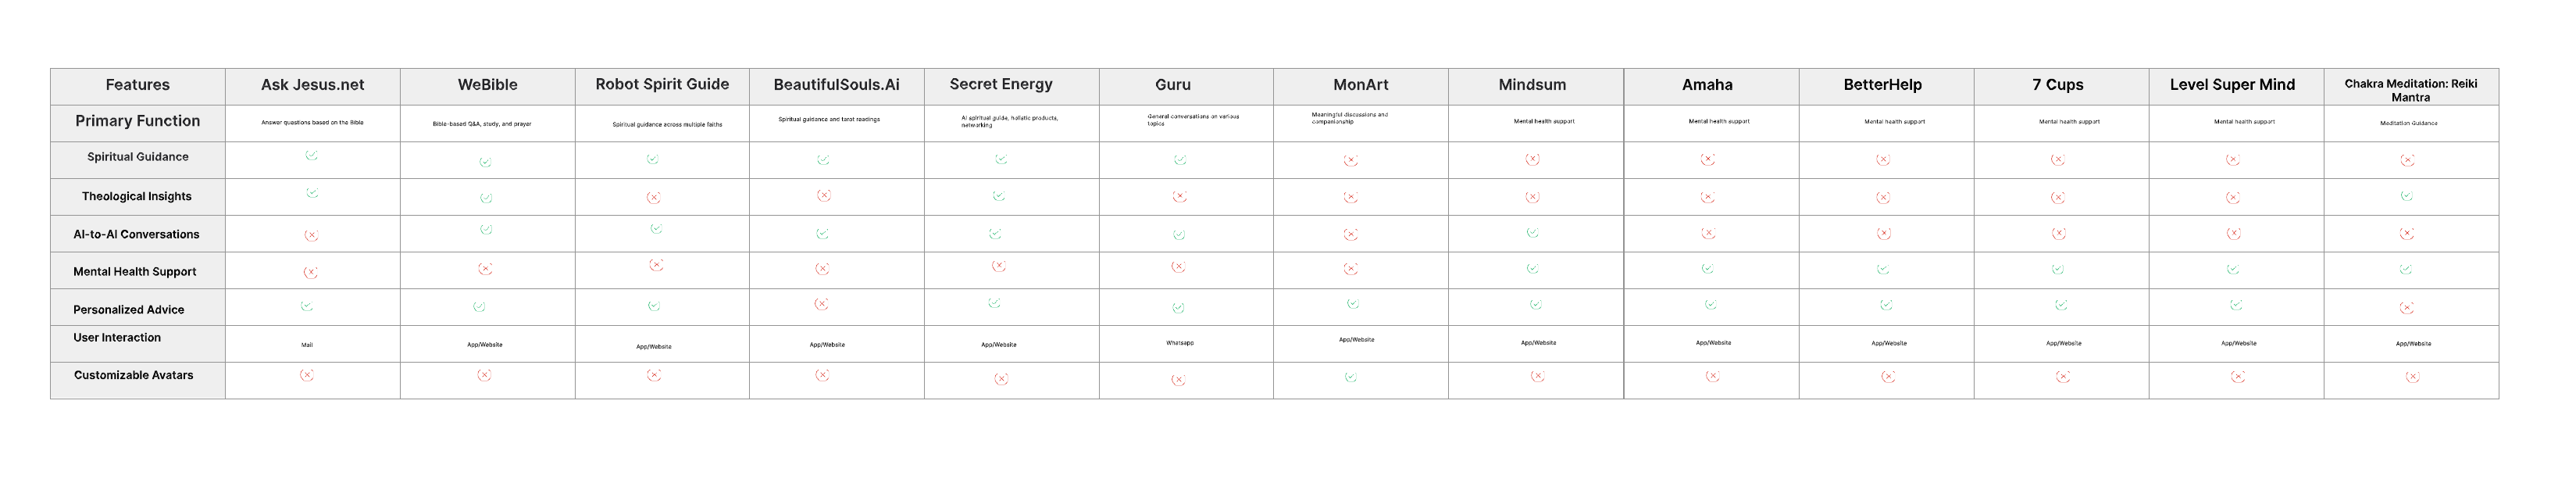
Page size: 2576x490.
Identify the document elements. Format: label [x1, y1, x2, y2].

table_cell [1975, 326, 2149, 362]
picture [1344, 192, 1358, 203]
table_cell [1274, 326, 1448, 362]
table_cell [226, 142, 400, 178]
table_cell [51, 142, 225, 178]
picture [477, 370, 491, 381]
table_cell [750, 142, 924, 178]
table_cell [1274, 216, 1448, 252]
table_cell [1975, 179, 2149, 215]
table_cell [1800, 142, 1974, 178]
picture [1172, 262, 1186, 273]
picture [305, 151, 318, 160]
table_cell [2324, 216, 2499, 252]
table_cell [576, 142, 749, 178]
picture [647, 370, 662, 381]
table_cell [1800, 106, 1974, 141]
table_cell [1625, 179, 1799, 215]
picture [2052, 228, 2066, 240]
picture [2226, 155, 2240, 166]
table_cell [2150, 106, 2324, 141]
picture [994, 374, 1008, 385]
table_cell [1274, 363, 1448, 398]
picture [993, 191, 1005, 201]
table_cell [576, 363, 749, 398]
table_cell [750, 289, 924, 325]
table_cell [2150, 326, 2324, 362]
table_cell [1100, 252, 1273, 288]
table_header [576, 69, 749, 105]
table_cell [2324, 142, 2499, 178]
picture [647, 155, 658, 164]
table_cell [1975, 216, 2149, 252]
table_cell [51, 106, 225, 141]
table_cell [1274, 179, 1448, 215]
picture [647, 192, 661, 204]
picture [1525, 154, 1540, 166]
table_header [2150, 69, 2324, 105]
table_cell [576, 289, 749, 325]
table_header [401, 69, 575, 105]
table_header [1625, 69, 1799, 105]
picture [1700, 192, 1714, 203]
table_cell [1449, 142, 1623, 178]
table_cell [750, 326, 924, 362]
table_cell [401, 289, 575, 325]
table_header [1975, 69, 2149, 105]
picture [648, 302, 660, 311]
table_cell [1800, 326, 1974, 362]
picture [480, 225, 492, 234]
picture [1705, 300, 1717, 309]
table_cell [1800, 289, 1974, 325]
table_cell [750, 252, 924, 288]
table_header [750, 69, 924, 105]
table_cell [1100, 106, 1273, 141]
table_cell [1800, 363, 1974, 398]
table_cell [576, 106, 749, 141]
picture [1877, 228, 1891, 240]
picture [2400, 155, 2415, 166]
table_cell [750, 179, 924, 215]
table_cell [1449, 216, 1623, 252]
table_header [2324, 69, 2499, 105]
picture [1344, 156, 1358, 166]
table_cell [750, 216, 924, 252]
table_cell [1100, 326, 1273, 362]
picture [2230, 300, 2242, 310]
table_cell [1975, 252, 2149, 288]
picture [478, 263, 492, 275]
picture [1701, 228, 1716, 239]
picture [2399, 228, 2414, 240]
table_cell [226, 216, 400, 252]
picture [2399, 265, 2412, 274]
table_cell [2150, 252, 2324, 288]
table_cell [226, 252, 400, 288]
table_cell [2324, 179, 2499, 215]
picture [306, 188, 319, 198]
picture [1530, 300, 1542, 309]
table_cell [2324, 252, 2499, 288]
table_cell [1274, 289, 1448, 325]
table_cell [925, 216, 1099, 252]
picture [1173, 231, 1185, 240]
table_cell [401, 326, 575, 362]
picture [1700, 154, 1714, 166]
picture [2231, 371, 2245, 383]
table_cell [1449, 252, 1623, 288]
table_cell [51, 289, 225, 325]
picture [1347, 299, 1359, 309]
picture [1876, 155, 1890, 166]
table_cell [925, 179, 1099, 215]
table_cell [1100, 289, 1273, 325]
table_cell [2324, 363, 2499, 398]
picture [649, 259, 663, 271]
picture [2399, 302, 2414, 314]
table_cell [925, 289, 1099, 325]
table_cell [1975, 289, 2149, 325]
picture [817, 156, 830, 165]
table_cell [1625, 106, 1799, 141]
table_cell [51, 216, 225, 252]
table_cell [51, 252, 225, 288]
picture [815, 370, 830, 381]
picture [816, 229, 828, 239]
picture [2406, 372, 2420, 383]
picture [1877, 265, 1889, 274]
table_cell [1625, 142, 1799, 178]
table_cell [1800, 179, 1974, 215]
picture [480, 158, 491, 167]
picture [305, 231, 319, 241]
picture [1880, 300, 1893, 310]
table_cell [1975, 106, 2149, 141]
picture [817, 190, 831, 202]
table_cell [1274, 252, 1448, 288]
table_cell [2150, 216, 2324, 252]
picture [473, 302, 485, 312]
picture [304, 267, 318, 279]
picture [815, 299, 829, 310]
picture [1706, 371, 1720, 382]
table_cell [1449, 106, 1623, 141]
table_cell [576, 326, 749, 362]
table_cell [925, 106, 1099, 141]
table_cell [2150, 289, 2324, 325]
table_cell [51, 326, 225, 362]
table_cell [401, 363, 575, 398]
table_cell [1274, 106, 1448, 141]
table_cell [1449, 326, 1623, 362]
picture [1344, 229, 1358, 241]
table_header [1800, 69, 1974, 105]
table_cell [1100, 142, 1273, 178]
table_cell [2324, 289, 2499, 325]
picture [2051, 155, 2065, 166]
table_cell [1975, 363, 2149, 398]
picture [1882, 371, 1896, 383]
table_cell [1449, 363, 1623, 398]
table_cell [1449, 179, 1623, 215]
table_cell [401, 179, 575, 215]
table_cell [401, 252, 575, 288]
table_cell [1449, 289, 1623, 325]
picture [1531, 371, 1545, 382]
table_cell [2324, 106, 2499, 141]
table_cell [1625, 216, 1799, 252]
picture [1527, 228, 1539, 238]
table_cell [1625, 289, 1799, 325]
table_cell [576, 179, 749, 215]
picture [480, 194, 492, 203]
table_cell [1800, 216, 1974, 252]
picture [1345, 373, 1357, 382]
picture [2401, 191, 2413, 201]
table_cell [1800, 252, 1974, 288]
picture [2227, 265, 2239, 274]
table_cell [2150, 179, 2324, 215]
picture [2056, 371, 2070, 383]
table_cell [401, 142, 575, 178]
picture [651, 224, 662, 234]
table_cell [226, 326, 400, 362]
table_cell [925, 326, 1099, 362]
table_cell [1625, 363, 1799, 398]
picture [1702, 264, 1714, 274]
picture [2055, 300, 2068, 310]
picture [1174, 156, 1186, 165]
picture [2226, 192, 2240, 204]
table_cell [576, 252, 749, 288]
table_header [1274, 69, 1448, 105]
table_cell [226, 289, 400, 325]
table_header [226, 69, 400, 105]
table_cell [925, 142, 1099, 178]
picture [1172, 375, 1186, 386]
table_cell [2324, 326, 2499, 362]
table_cell [226, 179, 400, 215]
table_header [51, 69, 225, 105]
table_cell [2150, 363, 2324, 398]
table_cell [1100, 216, 1273, 252]
table_header [1100, 69, 1273, 105]
table_header [925, 69, 1099, 105]
picture [990, 229, 1001, 239]
table_cell [401, 106, 575, 141]
picture [1527, 264, 1539, 274]
table_cell [1100, 179, 1273, 215]
table_cell [51, 179, 225, 215]
picture [1525, 192, 1540, 203]
table_cell [576, 216, 749, 252]
picture [2051, 192, 2065, 204]
table_cell [226, 363, 400, 398]
picture [815, 263, 830, 275]
table_cell [226, 106, 400, 141]
picture [1344, 263, 1358, 275]
table_cell [1625, 252, 1799, 288]
table_cell [2150, 142, 2324, 178]
table_cell [925, 252, 1099, 288]
picture [2227, 228, 2241, 240]
picture [992, 261, 1006, 272]
picture [995, 155, 1007, 164]
table_cell [1274, 142, 1448, 178]
picture [1173, 191, 1186, 202]
table_cell [750, 106, 924, 141]
picture [1172, 303, 1184, 313]
table_cell [925, 363, 1099, 398]
table_cell [1975, 142, 2149, 178]
table_cell [51, 363, 225, 398]
table_cell [750, 363, 924, 398]
picture [1876, 192, 1890, 204]
picture [988, 299, 1001, 308]
picture [301, 302, 312, 311]
table_cell [401, 216, 575, 252]
picture [2052, 265, 2064, 274]
picture [300, 370, 314, 381]
table_header [1449, 69, 1623, 105]
table_cell [1625, 326, 1799, 362]
table_cell [1100, 363, 1273, 398]
